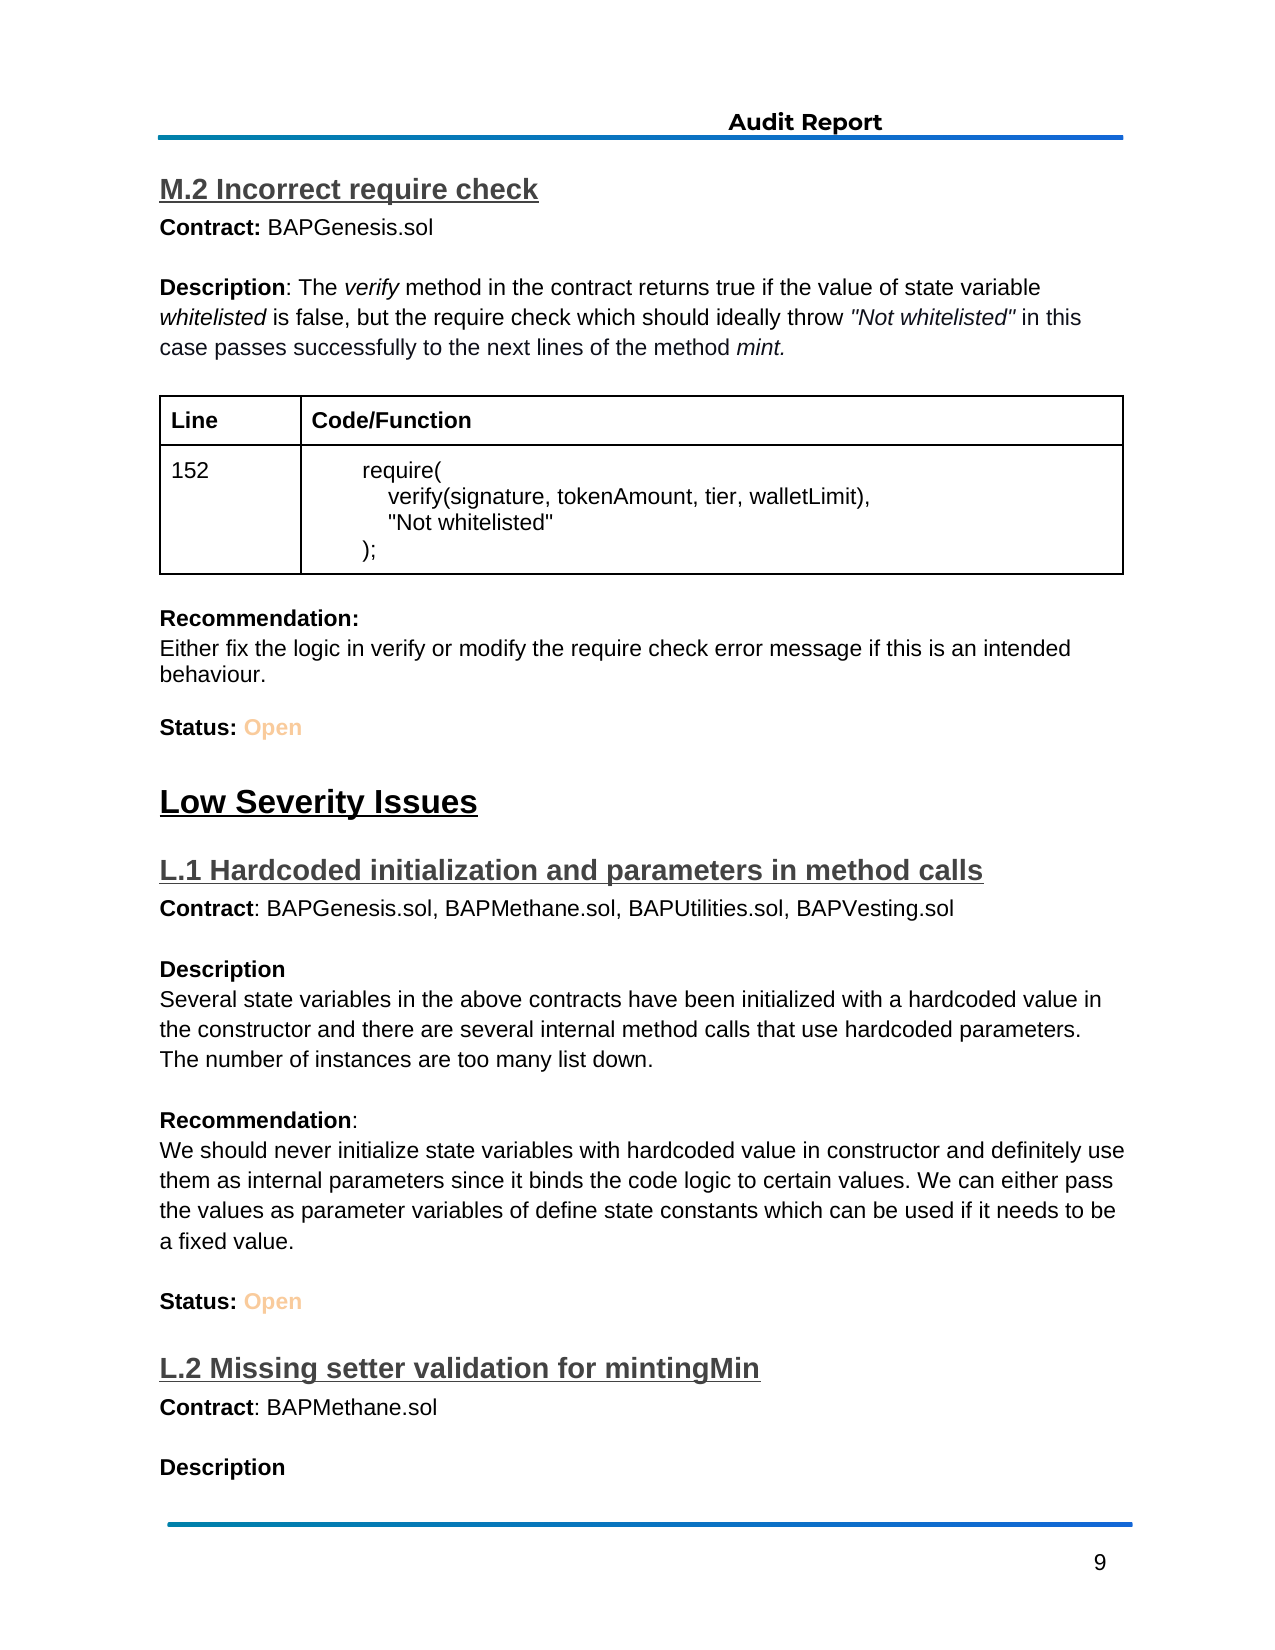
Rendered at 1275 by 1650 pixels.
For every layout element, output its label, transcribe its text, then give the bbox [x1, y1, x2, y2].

subtitle L.2 Missing setter validation for mintingMin [159, 1352, 1125, 1385]
text Several state variables in the above contracts have been initialized with a hardcoded value in the constructor and there are several internal method calls that use hardcoded parameters. The number of instances are too many list down. [159, 986, 1125, 1073]
picture [467, 1522, 1133, 1527]
table_cell 152 [161, 446, 300, 572]
text Recommendation: [159, 1107, 1125, 1133]
text Contract: BAPMethane.sol [159, 1393, 1125, 1420]
text Either fix the logic in verify or modify the require check error message if this is an intended behaviour. [159, 635, 1125, 688]
text Status: Open [159, 714, 1125, 740]
subtitle Low Severity Issues [159, 782, 1125, 820]
subtitle M.2 Incorrect require check [159, 172, 1125, 205]
text Description: The verify method in the contract returns true if the value of state variable whitelisted is false, but the require check which should ideally throw "Not whitelisted" in this case passes successfully to the next lines of the method mint. [159, 274, 1125, 361]
text Contract: BAPGenesis.sol, BAPMethane.sol, BAPUtilities.sol, BAPVesting.sol [159, 895, 1125, 922]
text Contract: BAPGenesis.sol [159, 213, 1125, 240]
table_header Line [161, 397, 300, 444]
picture [457, 135, 1124, 140]
text We should never initialize state variables with hardcoded value in constructor and definitely use them as internal parameters since it binds the code logic to certain values. We can either pass the values as parameter variables of define state constants which can be used if it needs to be a fixed value. Status: Open [159, 1137, 1125, 1314]
subtitle L.1 Hardcoded initialization and parameters in method calls [159, 853, 1125, 887]
text Recommendation: [159, 605, 1125, 631]
table_cell require( verify(signature, tokenAmount, tier, walletLimit), "Not whitelisted" ); [302, 446, 1122, 572]
text Description [159, 1454, 1125, 1480]
text Description [159, 956, 1125, 982]
table_header Code/Function [302, 397, 1122, 444]
